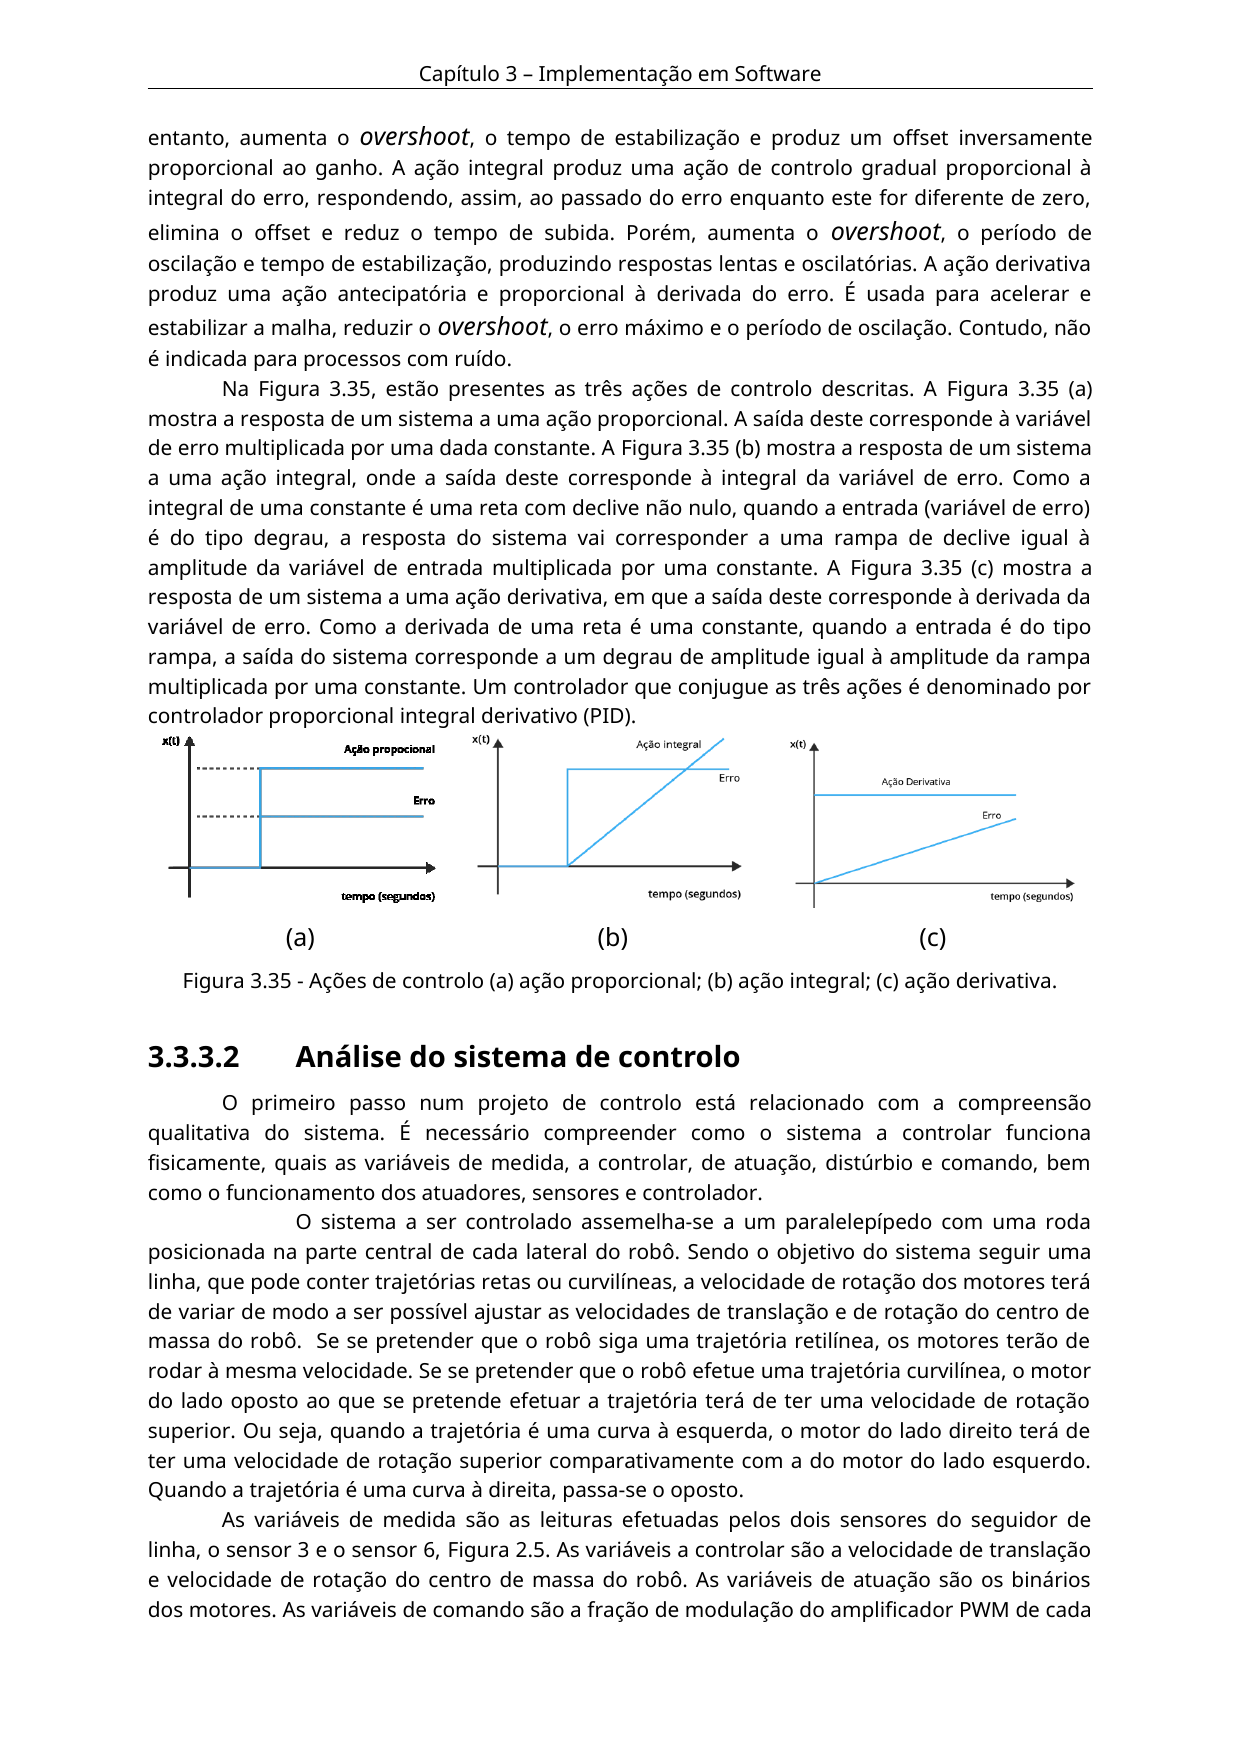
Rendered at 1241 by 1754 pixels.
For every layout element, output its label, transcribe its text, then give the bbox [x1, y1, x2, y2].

table_header [773, 731, 1092, 920]
table_cell (a) [148, 920, 452, 966]
subtitle Análise do sistema de controlo [148, 1036, 1092, 1076]
text O primeiro passo num projeto de controlo está relacionado com a compreensão qualitativa do sistema. É necessário compreender como o sistema a controlar funciona fisicamente, quais as variáveis de medida, a controlar, de atuação, distúrbio e comando, bem como o funcionamento dos atuadores, sensores e controlador. [148, 1088, 1092, 1206]
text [148, 1505, 1092, 1623]
picture [160, 733, 441, 906]
text O sistema a ser controlado assemelha-se a um paralelepípedo com uma roda posicionada na parte central de cada lateral do robô. Sendo o objetivo do sistema seguir uma linha, que pode conter trajetórias retas ou curvilíneas, a velocidade de rotação dos motores terá de variar de modo a ser possível ajustar as velocidades de translação e de rotação do centro de massa do robô. Se se pretender que o robô siga uma trajetória retilínea, os motores terão de rodar à mesma velocidade. Se se pretender que o robô efetue uma trajetória curvilínea, o motor do lado oposto ao que se pretende efetuar a trajetória terá de ter uma velocidade de rotação superior. Ou seja, quando a trajetória é uma curva à esquerda, o motor do lado direito terá de ter uma velocidade de rotação superior comparativamente com a do motor do lado esquerdo. Quando a trajetória é uma curva à direita, passa-se o oposto. [148, 1207, 1092, 1504]
picture [463, 732, 762, 907]
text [148, 118, 1092, 373]
picture [784, 731, 1081, 908]
table_header [148, 731, 452, 920]
table_cell (c) [773, 920, 1092, 966]
table_cell (b) [452, 920, 773, 966]
table_header [452, 731, 773, 920]
